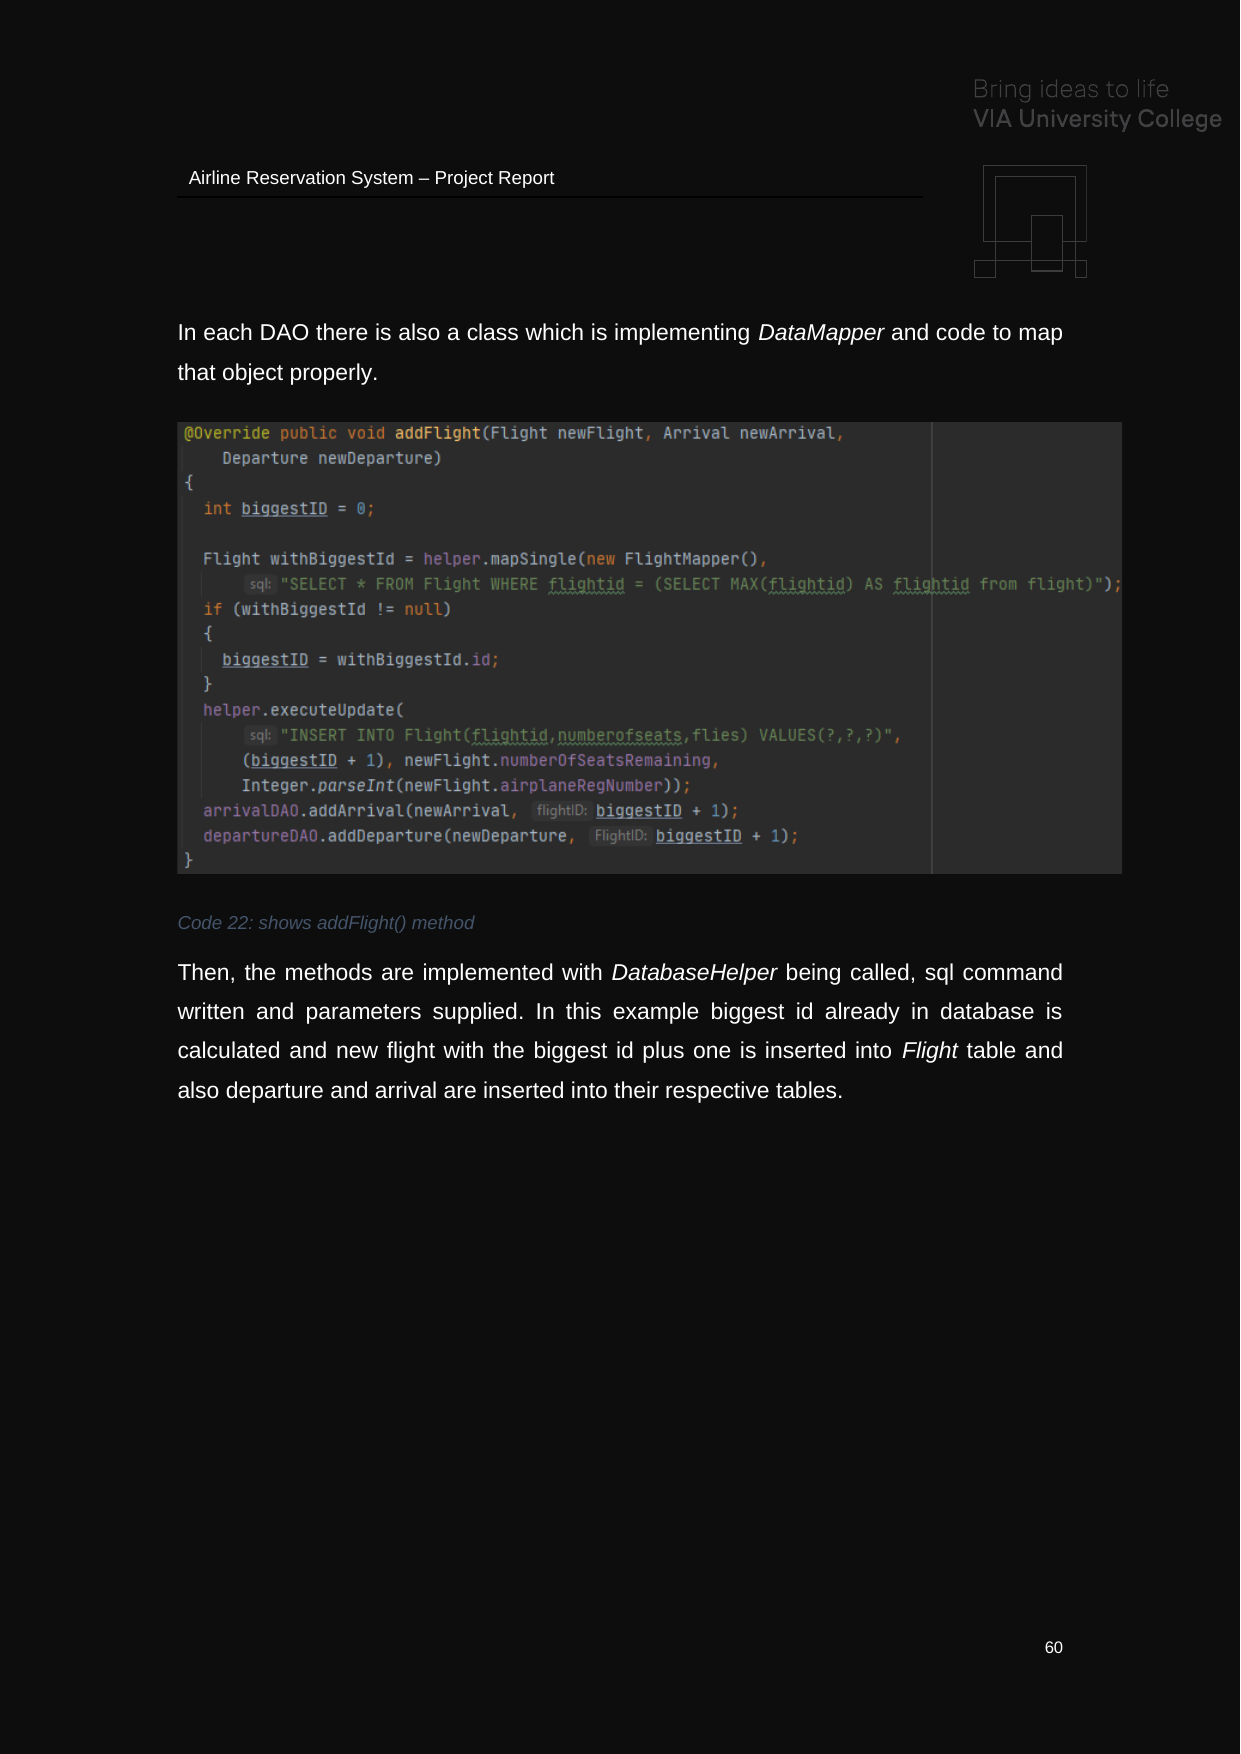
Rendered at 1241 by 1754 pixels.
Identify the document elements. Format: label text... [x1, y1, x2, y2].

picture [177, 422, 1123, 874]
text Code 22: shows addFlight() method [177, 912, 1063, 933]
text In each DAO there is also a class which is implementing DataMapper and code to map that object properly. [177, 319, 1063, 385]
text Then, the methods are implemented with DatabaseHelper being called, sql command written and parameters supplied. In this example biggest id already in database is calculated and new flight with the biggest id plus one is inserted into Flight table and also departure and arrival are inserted into their respective tables. [177, 958, 1063, 1103]
